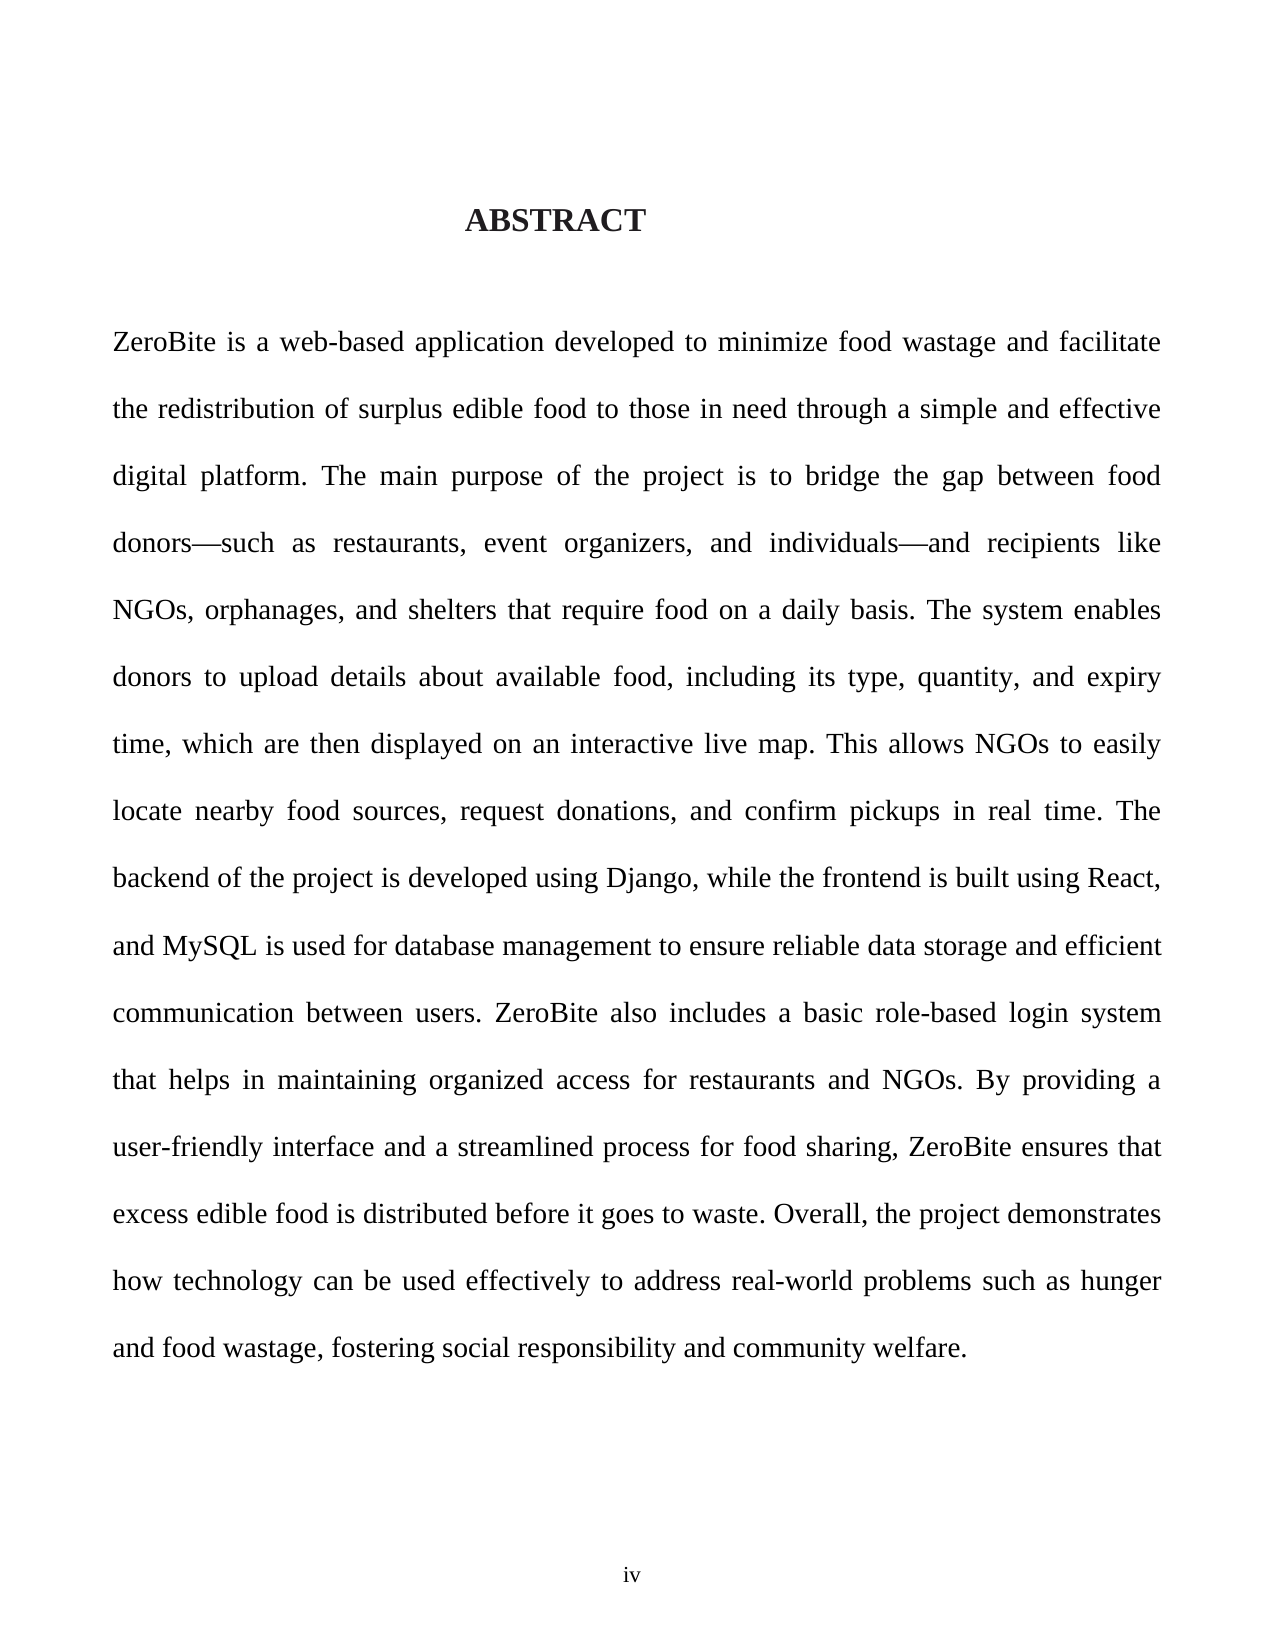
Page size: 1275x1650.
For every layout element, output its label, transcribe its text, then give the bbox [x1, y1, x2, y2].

text ZeroBite is a web-based application developed to minimize food wastage and facilitate the redistribution of surplus edible food to those in need through a simple and effective digital platform. The main purpose of the project is to bridge the gap between food donors—such as restaurants, event organizers, and individuals—and recipients like NGOs, orphanages, and shelters that require food on a daily basis. The system enables donors to upload details about available food, including its type, quantity, and expiry time, which are then displayed on an interactive live map. This allows NGOs to easily locate nearby food sources, request donations, and confirm pickups in real time. The backend of the project is developed using Django, while the frontend is built using React, and MySQL is used for database management to ensure reliable data storage and efficient communication between users. ZeroBite also includes a basic role-based login system that helps in maintaining organized access for restaurants and NGOs. By providing a user-friendly interface and a streamlined process for food sharing, ZeroBite ensures that excess edible food is distributed before it goes to waste. Overall, the project demonstrates how technology can be used effectively to address real-world problems such as hunger and food wastage, fostering social responsibility and community welfare. [112, 324, 1162, 1364]
text ABSTRACT [281, 201, 830, 239]
